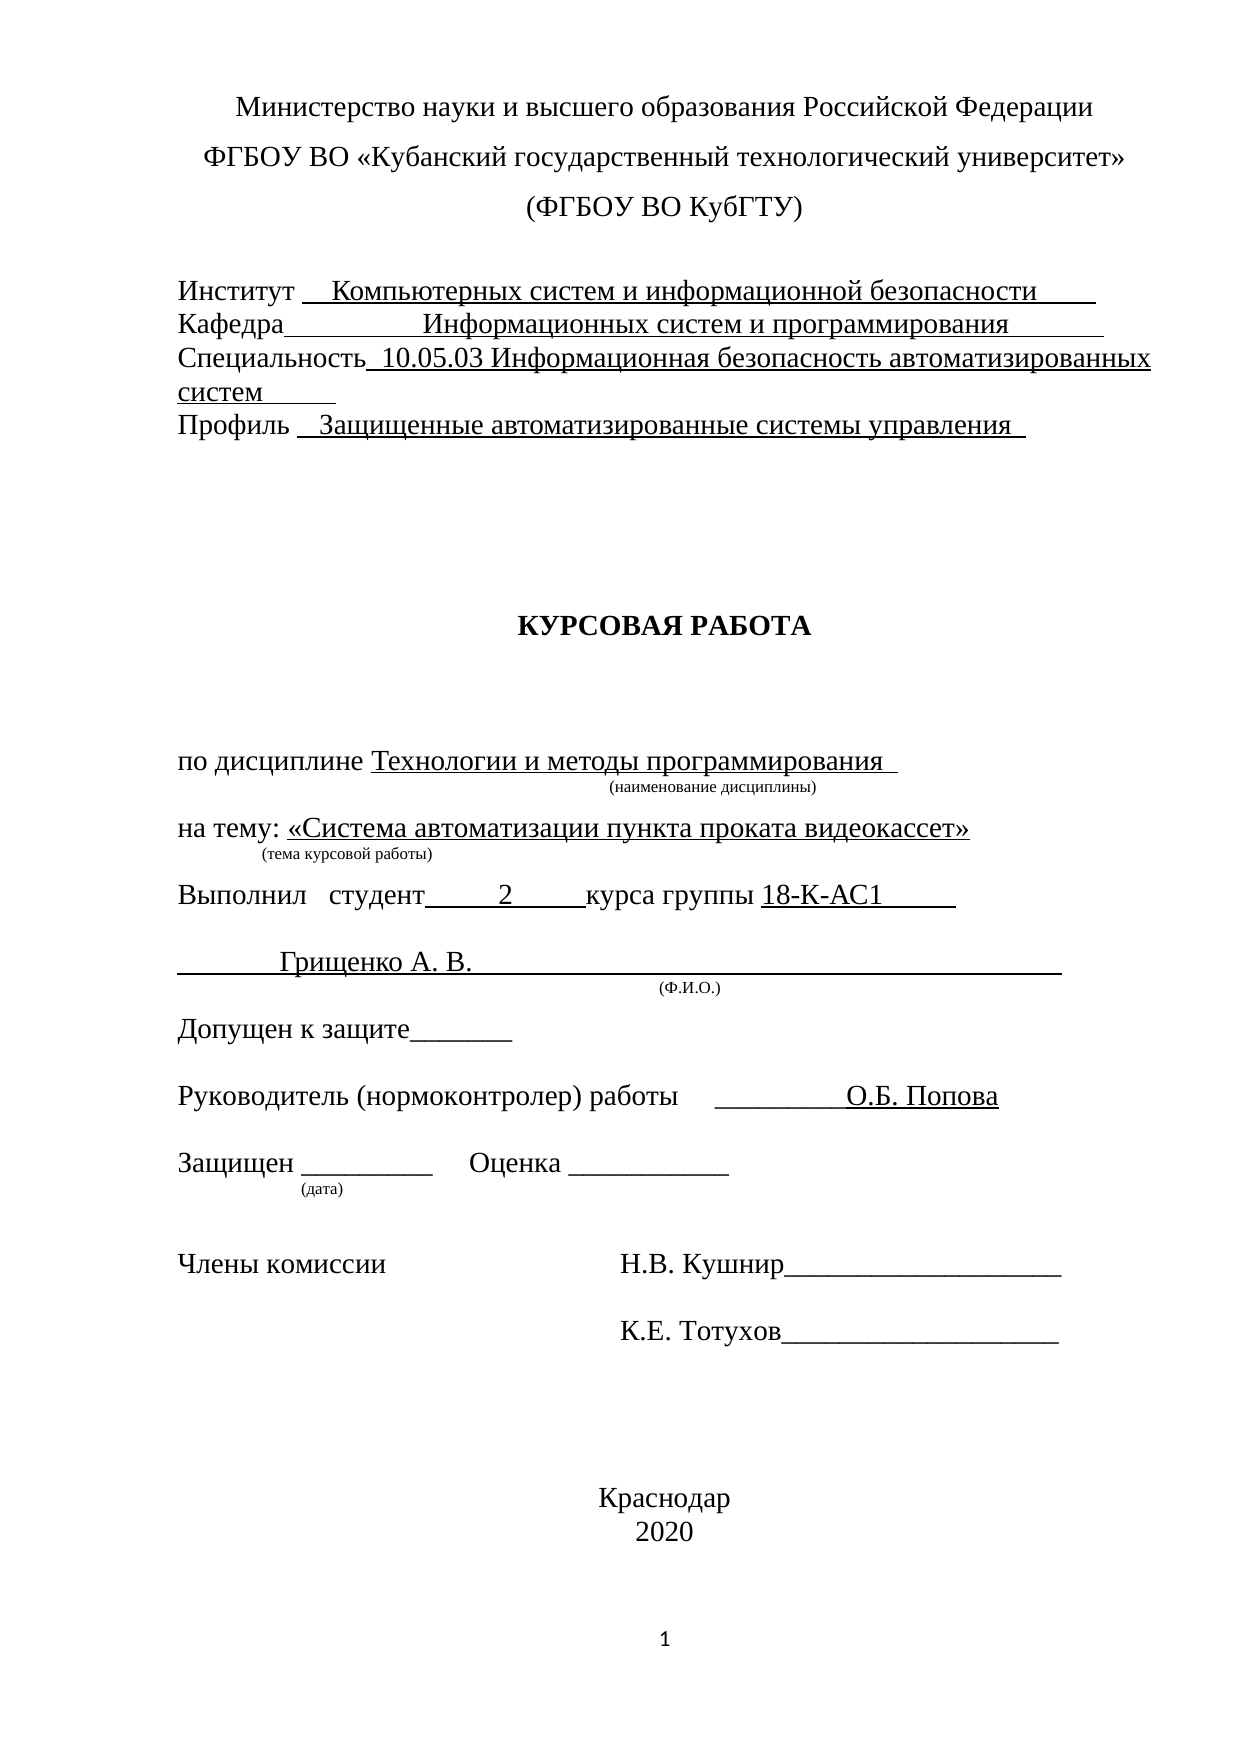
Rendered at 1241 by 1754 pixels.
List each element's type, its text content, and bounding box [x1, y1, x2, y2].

text Выполнил студент 2 курса группы 18-К-АС1 [177, 877, 1152, 910]
text (тема курсовой работы) [177, 843, 1152, 877]
text Руководитель (нормоконтролер) работы _________О.Б. Попова [177, 1078, 1152, 1112]
text Члены комиссии Н.В. Кушнир___________________ [177, 1246, 1152, 1279]
text Профиль Защищенные автоматизированные системы управления [177, 407, 1152, 441]
text Грищенко А. В. [177, 944, 1152, 977]
text Министерство науки и высшего образования Российской Федерации [177, 89, 1152, 122]
text Защищен _________ Оценка ___________ [177, 1145, 1152, 1179]
text (Ф.И.О.) [177, 977, 1152, 1011]
text на тему: «Система автоматизации пункта проката видеокассет» [177, 810, 1152, 843]
text Краснодар [177, 1481, 1152, 1514]
text КУРСОВАЯ РАБОТА [177, 608, 1152, 642]
text Институт Компьютерных систем и информационной безопасности [177, 273, 1152, 307]
text ФГБОУ ВО «Кубанский государственный технологический университет» [177, 139, 1152, 172]
text К.Е. Тотухов___________________ [177, 1313, 1152, 1346]
text (дата) [177, 1179, 1152, 1212]
text Специальность 10.05.03 Информационная безопасность автоматизированных систем [177, 340, 1152, 407]
text Кафедра Информационных систем и программирования [177, 307, 1152, 340]
text (ФГБОУ ВО КубГТУ) [177, 189, 1152, 223]
text по дисциплине Технологии и методы программирования [177, 743, 1152, 776]
text (наименование дисциплины) [177, 776, 1152, 810]
text Допущен к защите_______ [177, 1011, 1152, 1044]
text 2020 [177, 1514, 1152, 1548]
